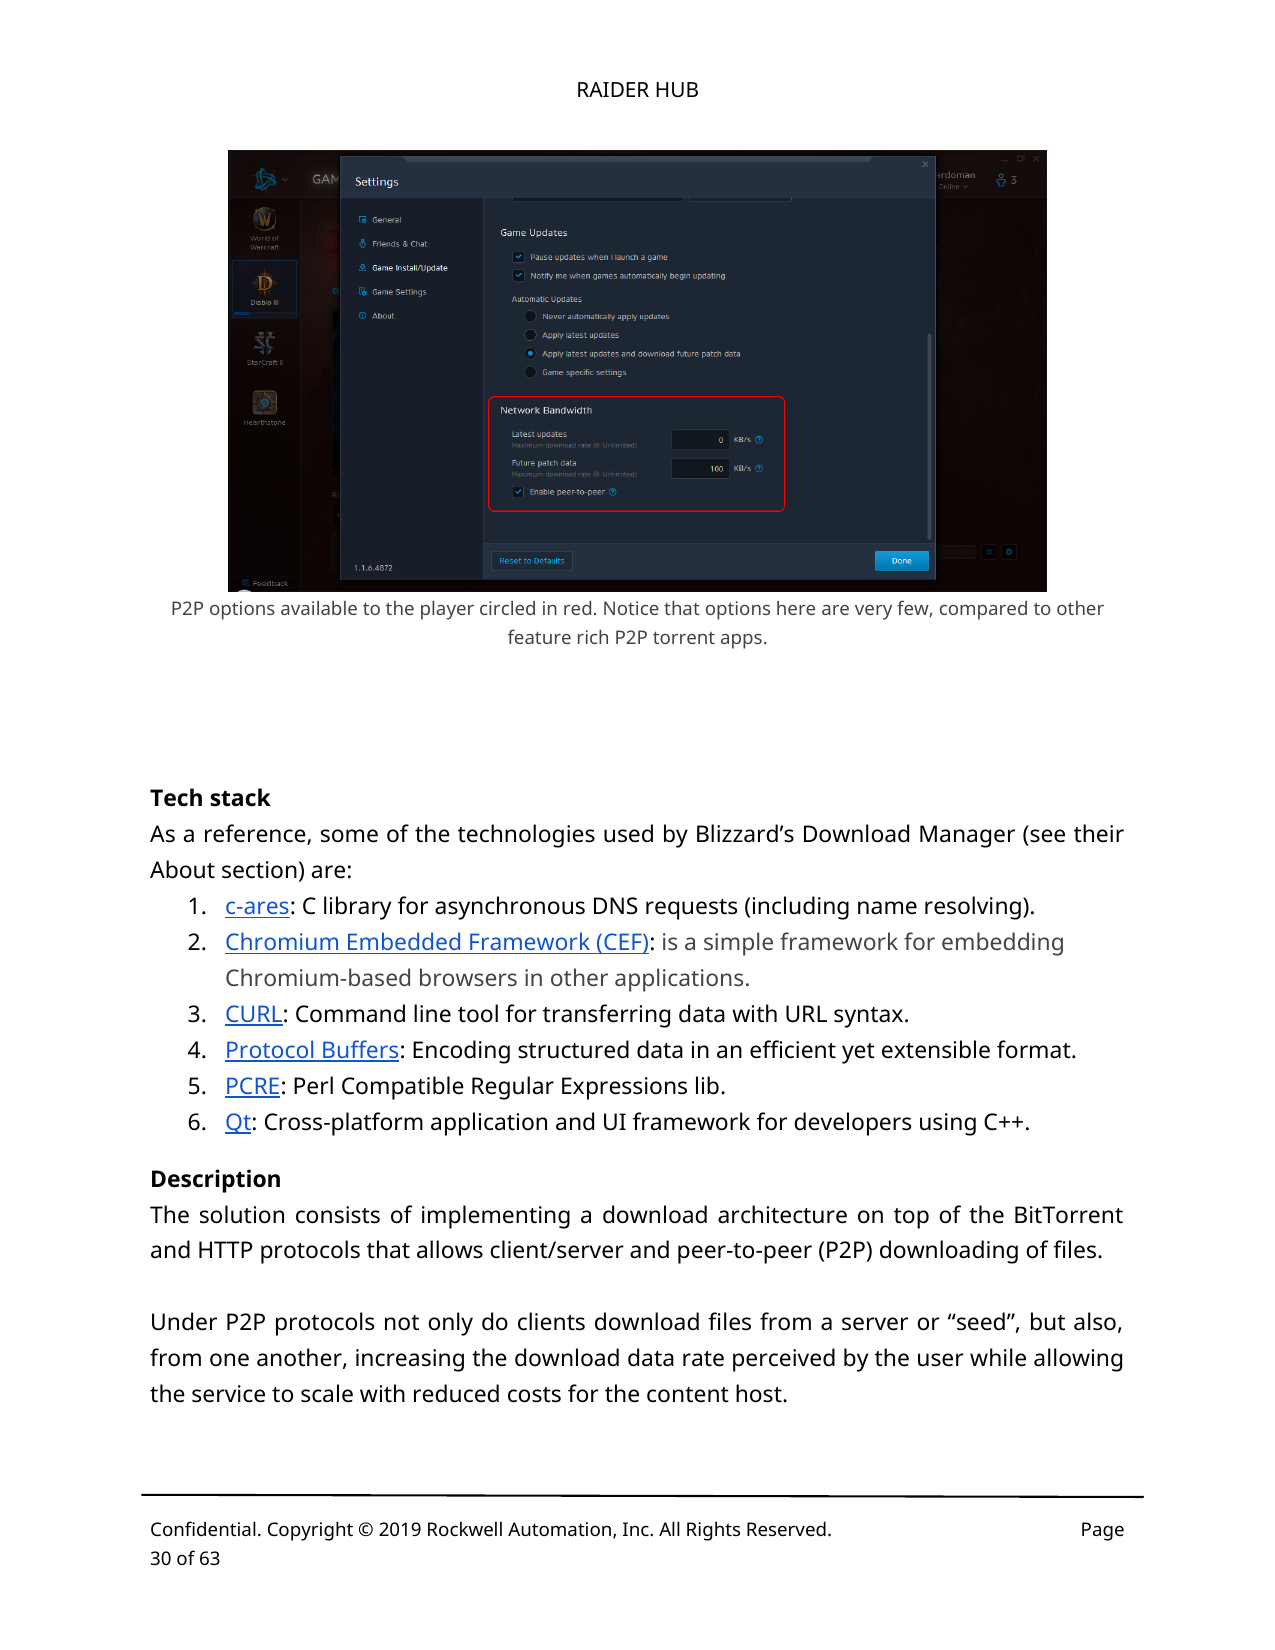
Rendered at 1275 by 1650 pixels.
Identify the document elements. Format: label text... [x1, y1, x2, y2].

list PCRE: Perl Compatible Regular Expressions lib. [187, 1070, 1125, 1101]
text As a reference, some of the technologies used by Blizzard’s Download Manager (see their About section) are: [150, 818, 1125, 886]
text Tech stack [150, 782, 1125, 814]
list c-ares: C library for asynchronous DNS requests (including name resolving). [187, 890, 1125, 921]
text P2P options available to the player circled in red. Notice that options here are very few, compared to other feature rich P2P torrent apps. [150, 595, 1125, 650]
list CURL: Command line tool for transferring data with URL syntax. [187, 998, 1125, 1029]
list Chromium Embedded Framework (CEF): is a simple framework for embedding Chromium-based browsers in other applications. [187, 926, 1125, 993]
list Protocol Buffers: Encoding structured data in an efficient yet extensible format. [187, 1034, 1125, 1065]
text Under P2P protocols not only do clients download files from a server or “seed”, but also, from one another, increasing the download data rate perceived by the user while allowing the service to scale with reduced costs for the content host. [150, 1306, 1125, 1409]
text The solution consists of implementing a download architecture on top of the BitTorrent and HTTP protocols that allows client/server and peer-to-peer (P2P) downloading of files. [150, 1198, 1125, 1266]
text Description [150, 1163, 1125, 1194]
picture [228, 150, 1047, 592]
list Qt: Cross-platform application and UI framework for developers using C++. [187, 1106, 1125, 1137]
